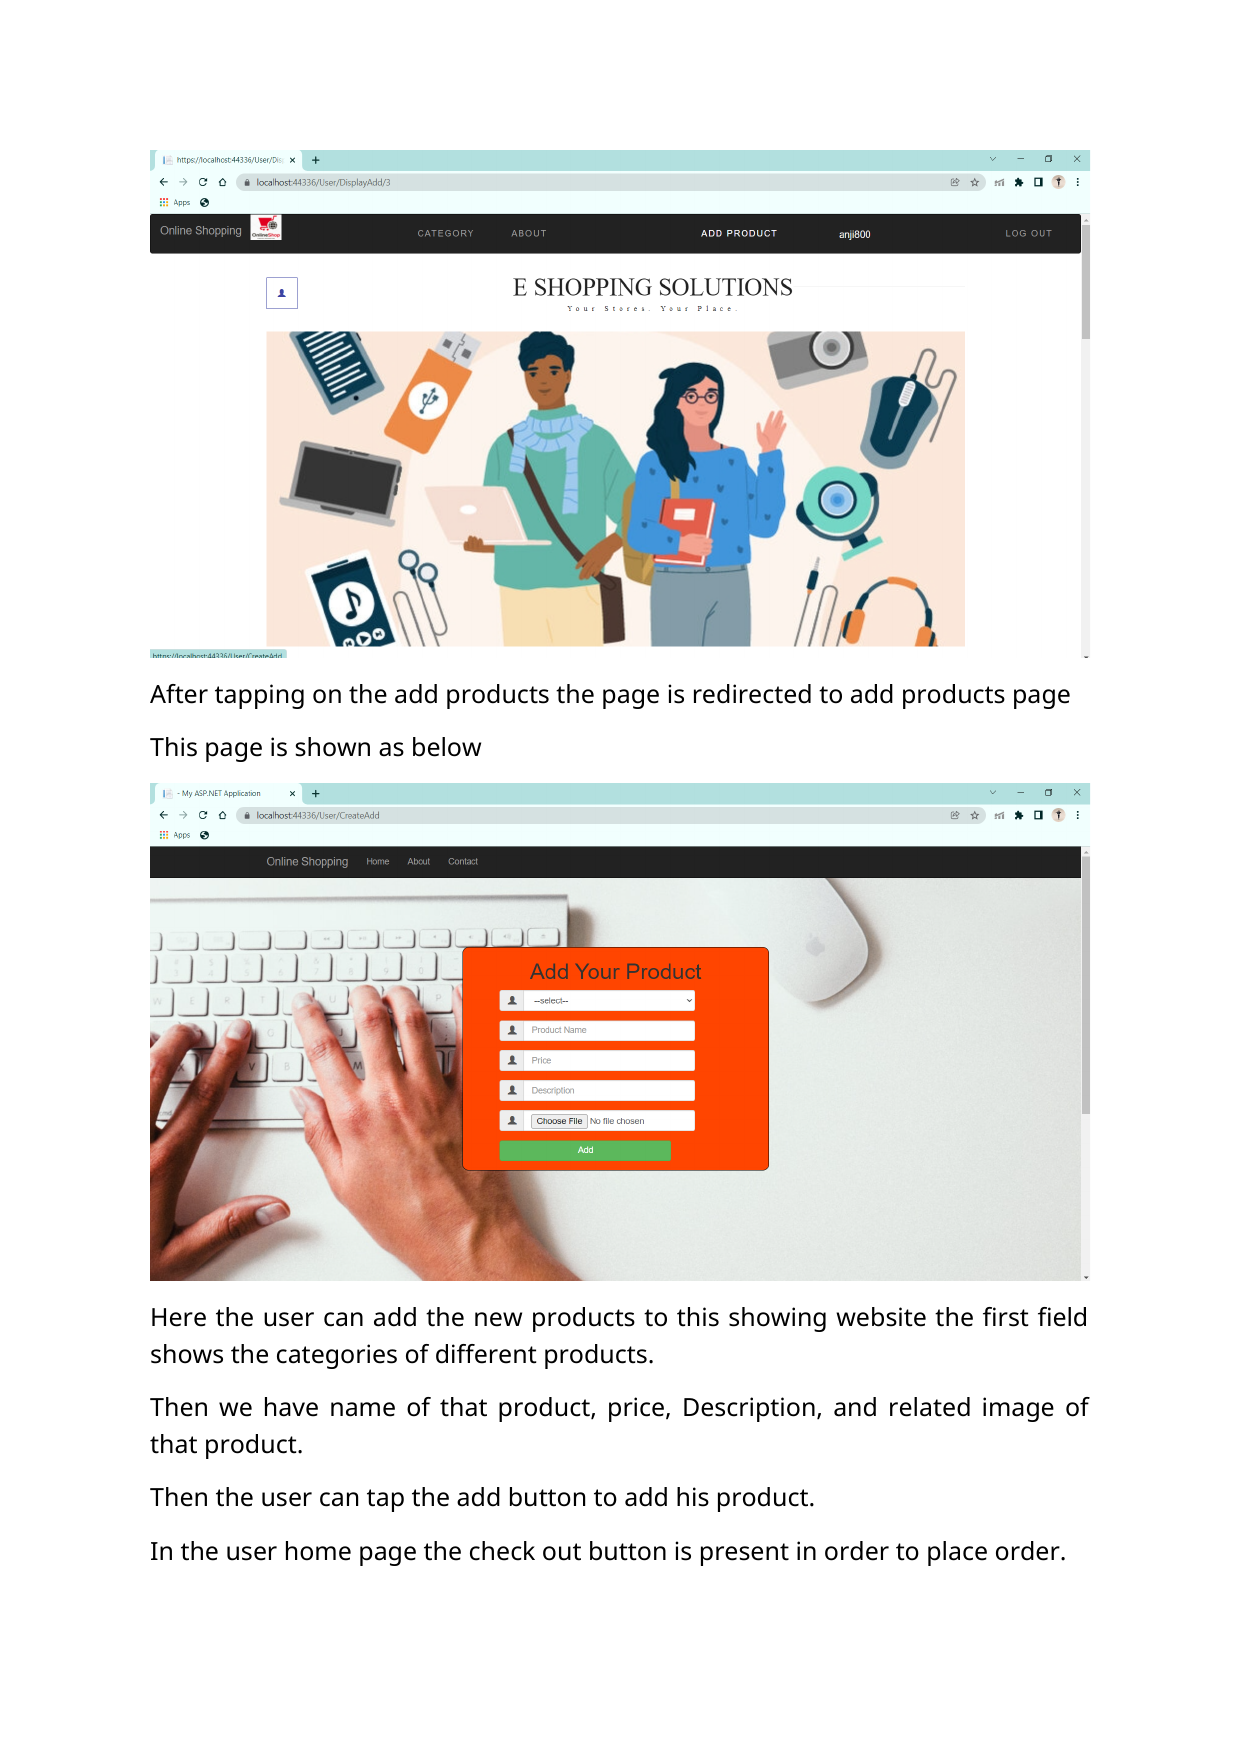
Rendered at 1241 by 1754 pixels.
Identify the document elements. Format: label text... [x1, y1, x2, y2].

picture [150, 150, 1091, 658]
text This page is shown as below [150, 730, 1090, 764]
picture [150, 783, 1091, 1281]
text Then the user can tap the add button to add his product. [150, 1480, 1090, 1514]
text Then we have name of that product, price, Description, and related image of that product. [150, 1390, 1090, 1461]
text Here the user can add the new products to this showing website the first field shows the categories of different products. [150, 1299, 1090, 1370]
text After tapping on the add products the page is redirected to add products page [150, 676, 1090, 710]
text In the user home page the check out button is present in order to place order. [150, 1533, 1090, 1567]
